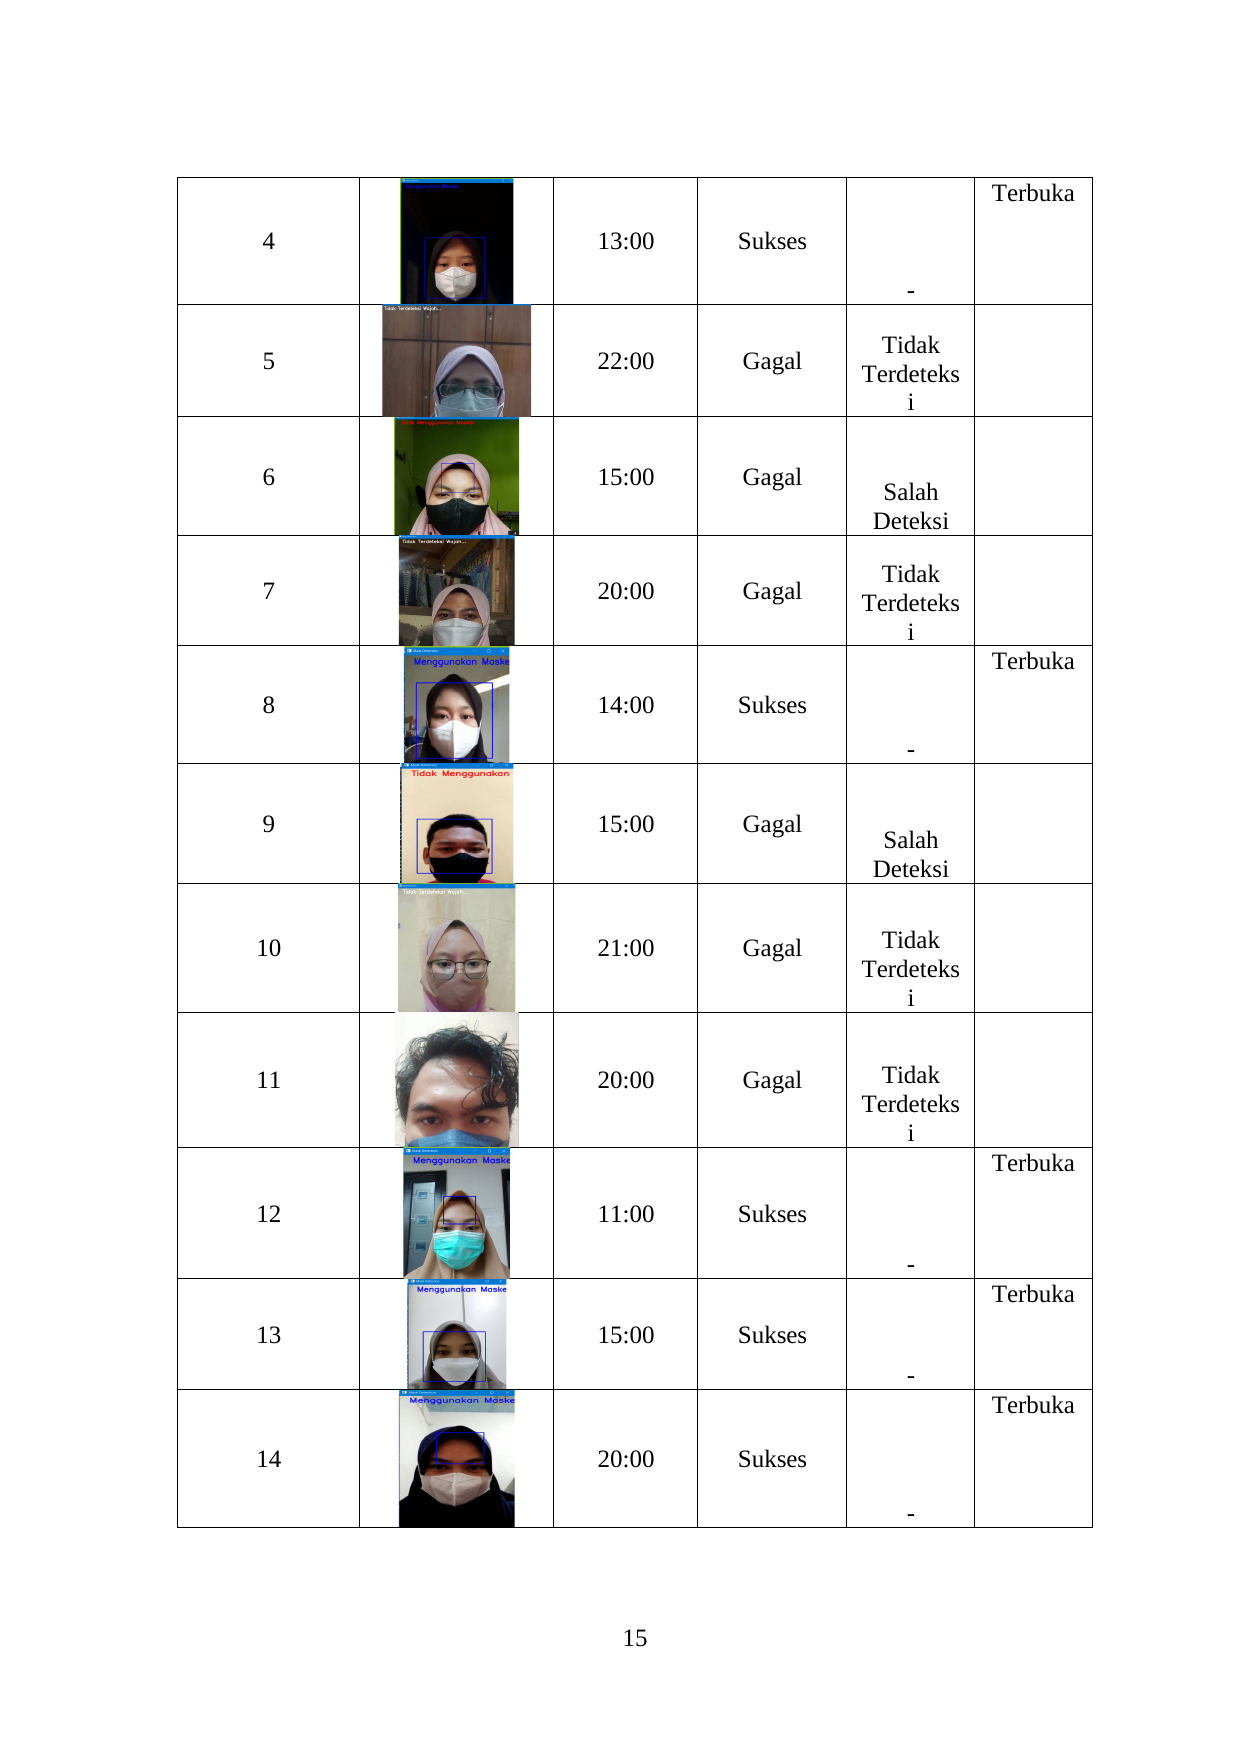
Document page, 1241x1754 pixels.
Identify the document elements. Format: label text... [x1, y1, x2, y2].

table_cell [515, 536, 553, 645]
table_cell 10 [178, 884, 359, 1012]
table_cell 20:00 [554, 1013, 697, 1147]
table_cell - [847, 1148, 974, 1278]
table_cell Sukses [698, 1390, 846, 1527]
table_cell Sukses [698, 1279, 846, 1389]
table_cell Salah Deteksi [847, 417, 974, 535]
picture [398, 1390, 515, 1527]
table_cell 6 [178, 417, 359, 535]
table_cell [532, 305, 553, 416]
table_cell Salah Deteksi [847, 764, 974, 883]
table_cell [360, 764, 400, 883]
table_cell [360, 1279, 407, 1389]
table_cell Tidak Terdeteksi [847, 884, 974, 1012]
table_cell - [847, 178, 974, 303]
table_cell [360, 1148, 403, 1278]
table_cell Gagal [698, 305, 846, 416]
table_cell 20:00 [554, 536, 697, 645]
table_cell Sukses [698, 1148, 846, 1278]
table_cell Tidak Terdeteksi [847, 536, 974, 645]
table_cell [519, 1013, 553, 1147]
table_cell [975, 764, 1092, 883]
table_cell Terbuka [975, 1390, 1092, 1527]
table_cell Gagal [698, 417, 846, 535]
table_cell [975, 884, 1092, 1012]
table_cell [360, 178, 400, 303]
table_cell [975, 536, 1092, 645]
table_cell [360, 646, 403, 763]
table_cell Gagal [698, 536, 846, 645]
table_cell [975, 417, 1092, 535]
table_cell [360, 1390, 398, 1527]
table_cell Terbuka [975, 1148, 1092, 1278]
table_cell [360, 305, 382, 416]
table_cell [520, 417, 553, 535]
table_cell [975, 305, 1092, 416]
table_cell Gagal [698, 1013, 846, 1147]
table_cell [360, 1013, 394, 1147]
table_cell 15:00 [554, 417, 697, 535]
table_cell Sukses [698, 178, 846, 303]
table_cell [510, 646, 553, 763]
table_cell Tidak Terdeteksi [847, 305, 974, 416]
table_cell Terbuka [975, 1279, 1092, 1389]
picture [382, 178, 532, 1389]
table_cell 21:00 [554, 884, 697, 1012]
table_cell [360, 884, 398, 1012]
table_cell 15:00 [554, 1279, 697, 1389]
table_cell Terbuka [975, 178, 1092, 303]
table_cell 14 [178, 1390, 359, 1527]
table_cell 11 [178, 1013, 359, 1147]
table_cell 11:00 [554, 1148, 697, 1278]
table_cell 20:00 [554, 1390, 697, 1527]
table_cell 13:00 [554, 178, 697, 303]
table_cell [515, 1390, 553, 1527]
table_cell Terbuka [975, 646, 1092, 763]
table_cell 22:00 [554, 305, 697, 416]
table_cell 12 [178, 1148, 359, 1278]
table_cell [360, 536, 398, 645]
table_cell [975, 1013, 1092, 1147]
table_cell [514, 764, 553, 883]
table_cell 5 [178, 305, 359, 416]
table_cell Sukses [698, 646, 846, 763]
table_cell - [847, 1279, 974, 1389]
table_cell 8 [178, 646, 359, 763]
table_cell [507, 1279, 553, 1389]
table_cell 14:00 [554, 646, 697, 763]
table_cell 15:00 [554, 764, 697, 883]
table_cell 4 [178, 178, 359, 303]
table_cell - [847, 646, 974, 763]
table_cell [360, 417, 394, 535]
table_cell [514, 178, 553, 303]
table_cell 7 [178, 536, 359, 645]
table_cell Tidak Terdeteksi [847, 1013, 974, 1147]
table_cell Gagal [698, 884, 846, 1012]
table_cell [510, 1148, 553, 1278]
table_cell 13 [178, 1279, 359, 1389]
table_cell [516, 884, 553, 1012]
table_cell 9 [178, 764, 359, 883]
table_cell - [847, 1390, 974, 1527]
table_cell Gagal [698, 764, 846, 883]
